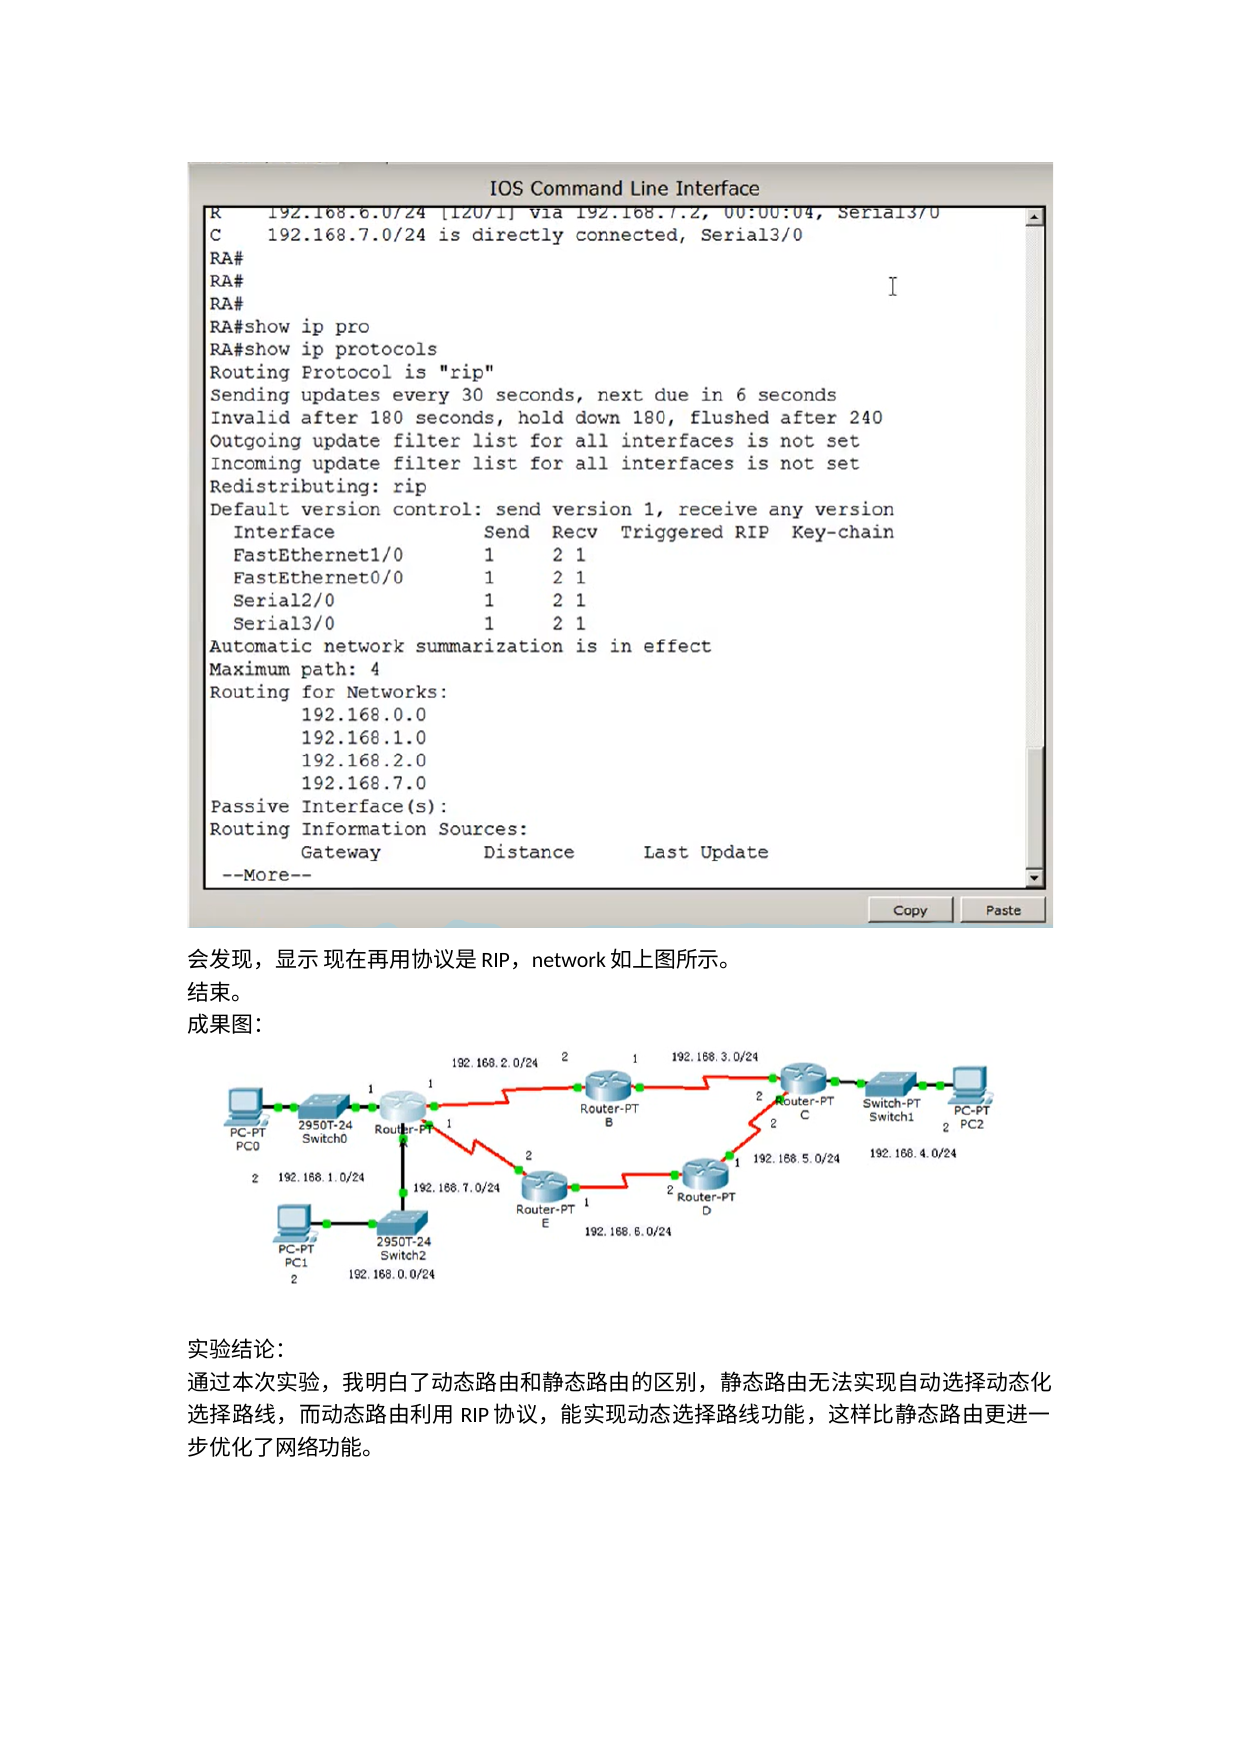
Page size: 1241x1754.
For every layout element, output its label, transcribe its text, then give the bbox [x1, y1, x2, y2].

text 通过本次实验，我明白了动态路由和静态路由的区别，静态路由无法实现自动选择动态化选择路线，而动态路由利用RIP协议，能实现动态选择路线功能，这样比静态路由更进一步优化了网络功能。 [187, 1364, 1053, 1462]
text 结束。 [187, 974, 1053, 1007]
text 成果图： [187, 1007, 1053, 1039]
text 实验结论： [187, 1332, 1053, 1364]
text 会发现，显示 现在再用协议是RIP，network如上图所示。 [187, 942, 1053, 974]
picture [187, 162, 1054, 928]
picture [187, 1039, 1052, 1284]
